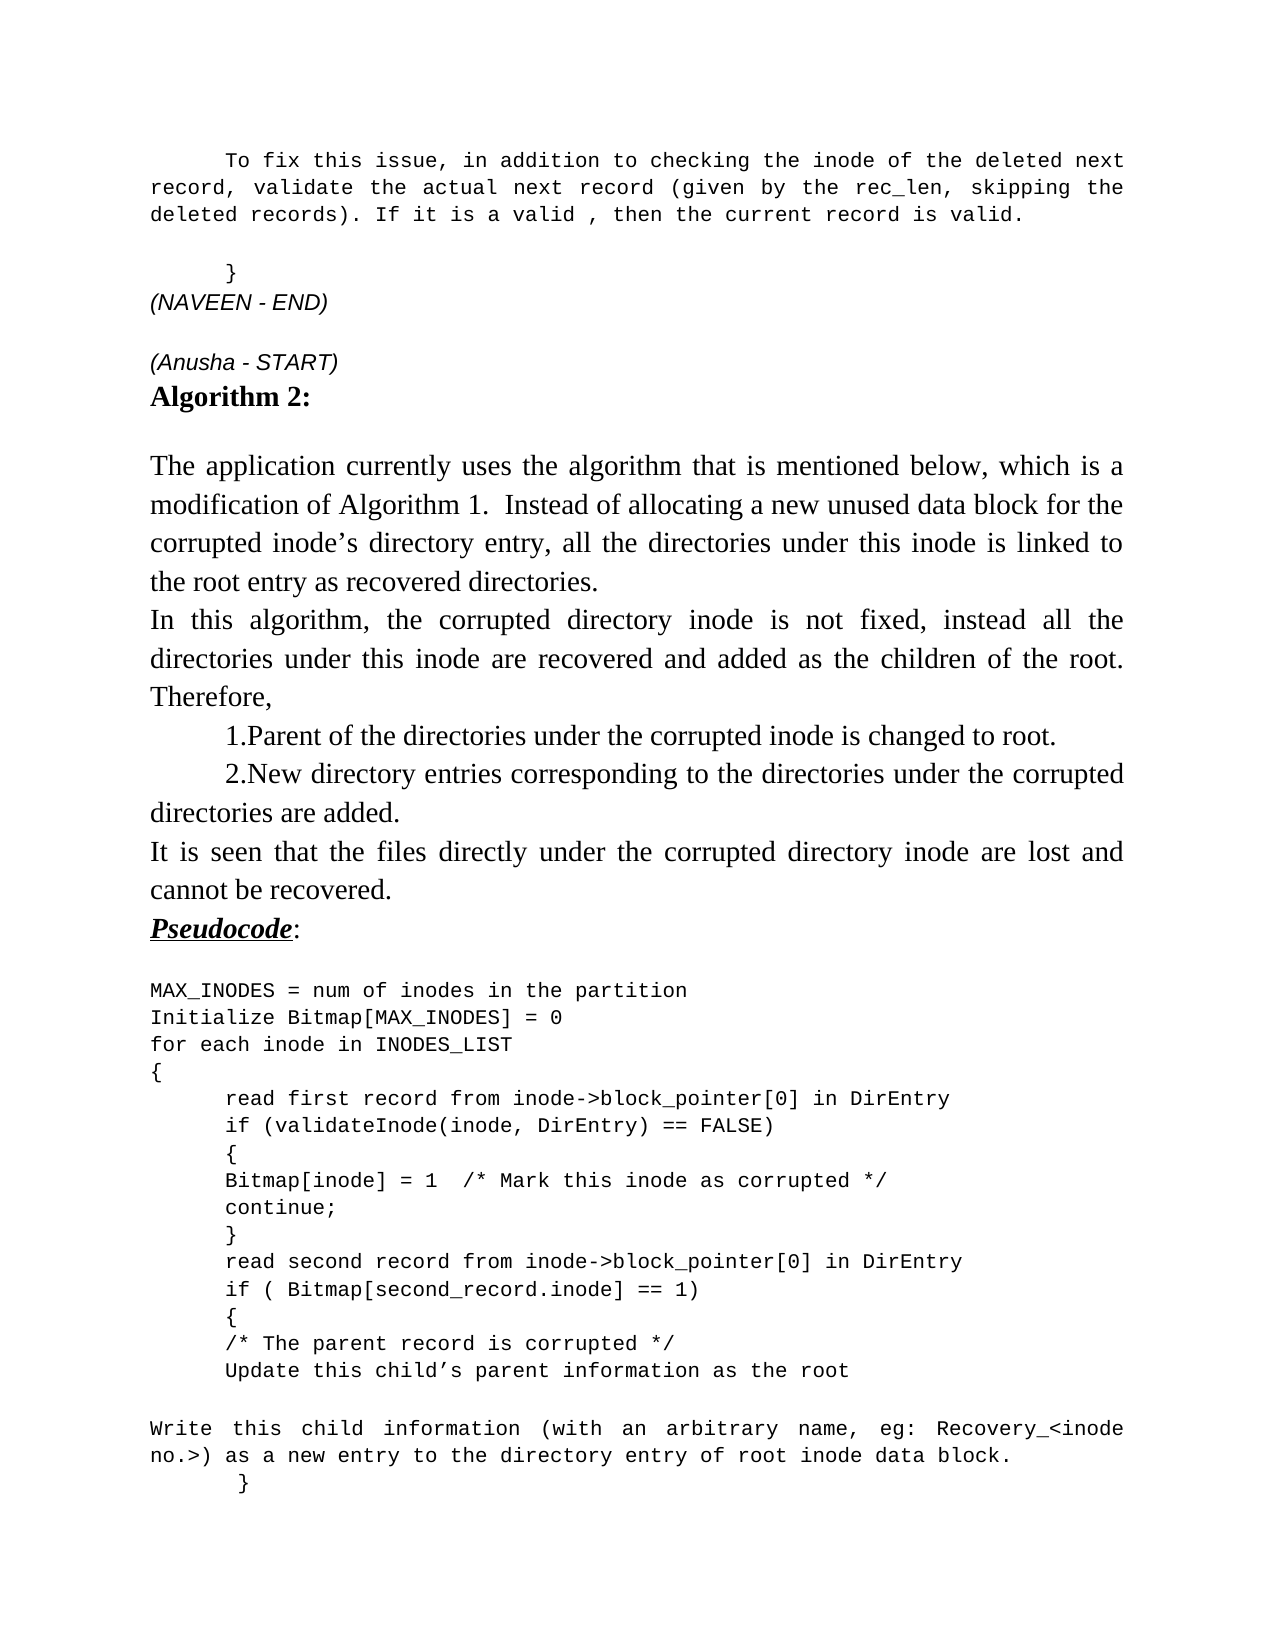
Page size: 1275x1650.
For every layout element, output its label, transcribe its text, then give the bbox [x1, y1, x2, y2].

text To fix this issue, in addition to checking the inode of the deleted next record, validate the actual next record (given by the rec_len, skipping the deleted records). If it is a valid , then the current record is valid. [150, 150, 1125, 228]
text It is seen that the files directly under the corrupted directory inode are lost and cannot be recovered. [150, 834, 1125, 906]
text The application currently uses the algorithm that is mentioned below, which is a modification of Algorithm 1. Instead of allocating a new unused data block for the corrupted inode’s directory entry, all the directories under this inode is linked to the root entry as recovered directories. [150, 448, 1125, 597]
text } [150, 1224, 1125, 1248]
text Update this child’s parent information as the root [150, 1360, 1125, 1384]
text if ( Bitmap[second_record.inode] == 1) [150, 1279, 1125, 1302]
text /* The parent record is corrupted */ [150, 1333, 1125, 1357]
text Algorithm 2: [150, 379, 1125, 413]
text (Anusha - START) [150, 349, 1125, 376]
text { [150, 1061, 1125, 1085]
text MAX_INODES = num of inodes in the partition [150, 979, 1125, 1003]
text read first record from inode->block_pointer[0] in DirEntry [150, 1088, 1125, 1112]
text { [150, 1143, 1125, 1166]
text if (validateInode(inode, DirEntry) == FALSE) [150, 1116, 1125, 1139]
text Write this child information (with an arbitrary name, eg: Recovery_<inode no.>) as a new entry to the directory entry of root inode data block. [150, 1418, 1125, 1468]
text read second record from inode->block_pointer[0] in DirEntry [150, 1251, 1125, 1275]
text In this algorithm, the corrupted directory inode is not fixed, instead all the directories under this inode are recovered and added as the children of the root. Therefore, [150, 602, 1125, 713]
text Bitmap[inode] = 1 /* Mark this inode as corrupted */ [150, 1170, 1125, 1193]
text 1.Parent of the directories under the corrupted inode is changed to root. [150, 718, 1125, 752]
text } [150, 262, 1125, 285]
text { [150, 1306, 1125, 1329]
text 2.New directory entries corresponding to the directories under the corrupted directories are added. [150, 757, 1125, 829]
text } [150, 1472, 1125, 1496]
text Pseudocode: [150, 911, 1125, 944]
text for each inode in INODES_LIST [150, 1034, 1125, 1058]
text Initialize Bitmap[MAX_INODES] = 0 [150, 1007, 1125, 1030]
text (NAVEEN - END) [150, 289, 1125, 315]
text continue; [150, 1197, 1125, 1221]
